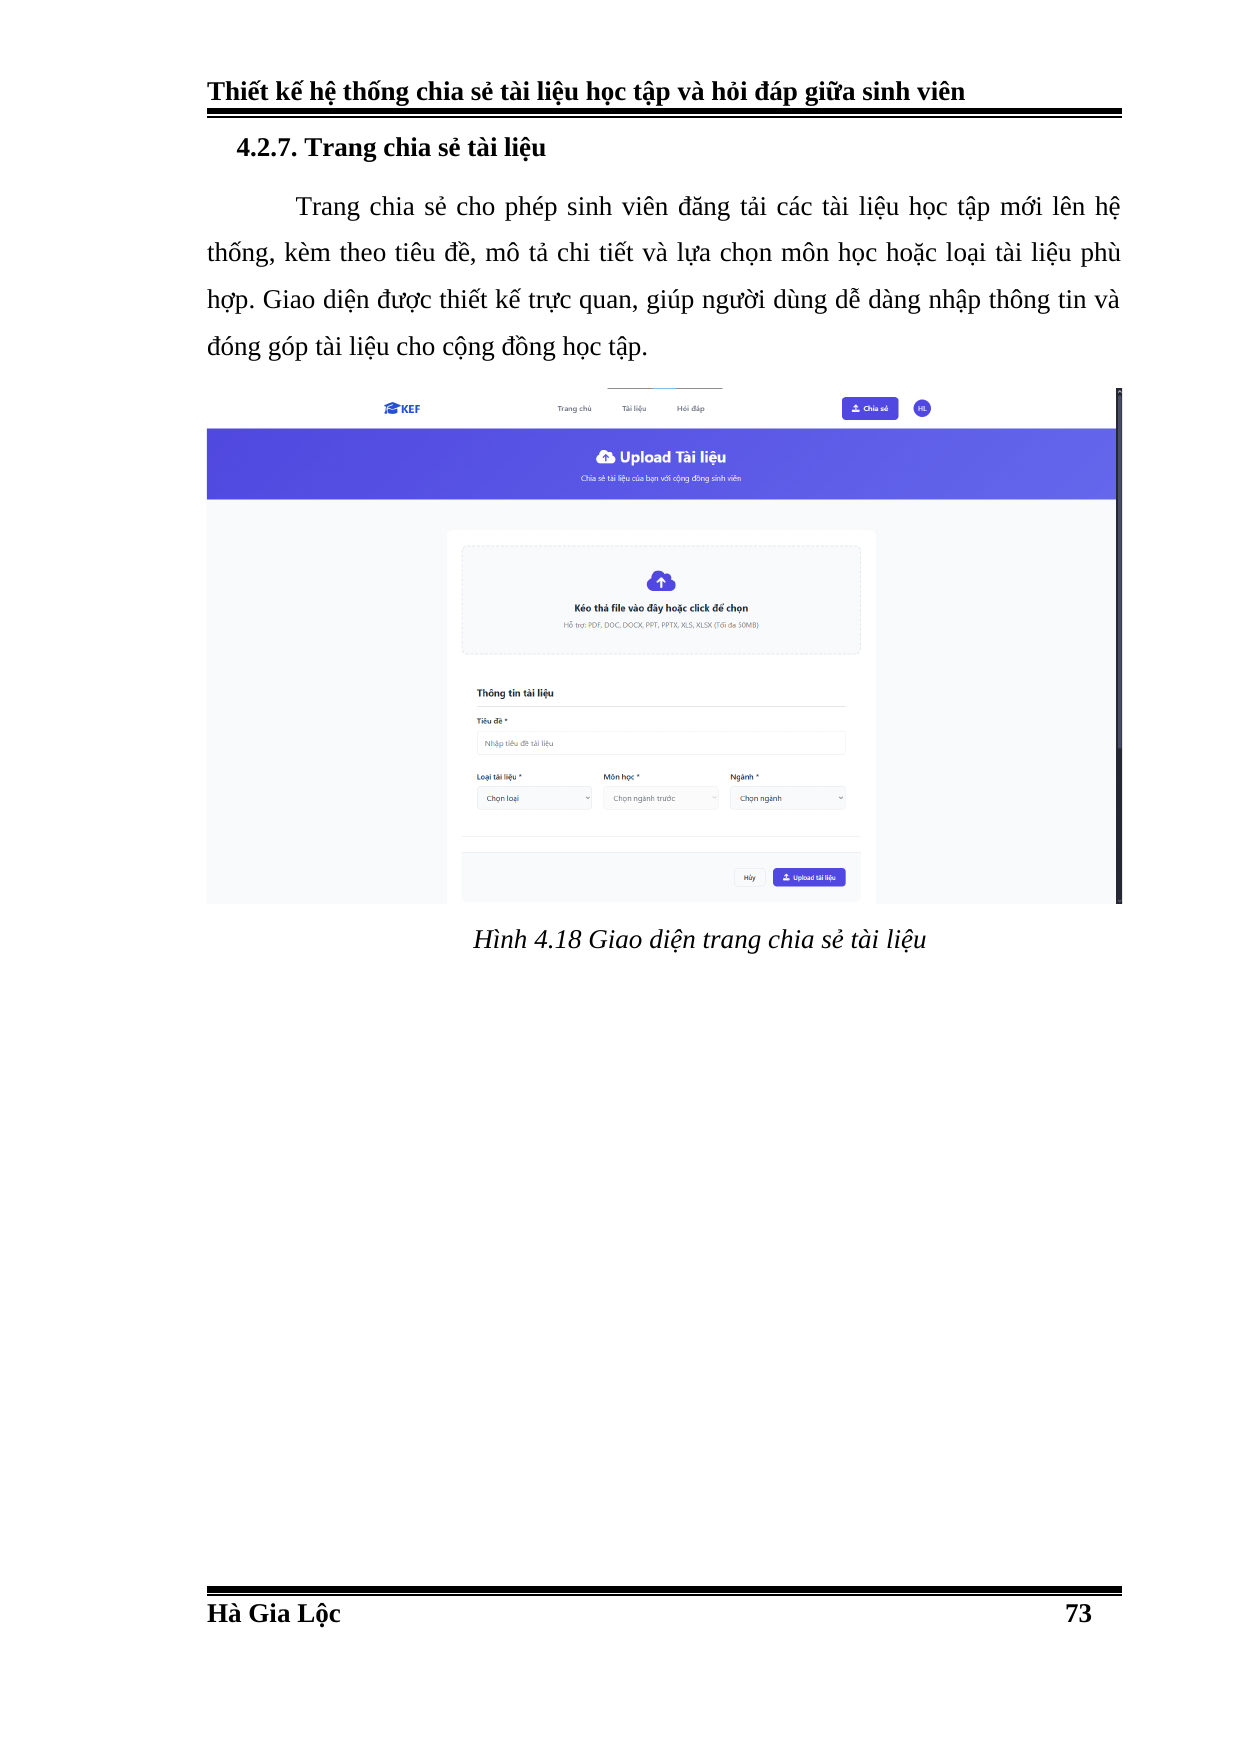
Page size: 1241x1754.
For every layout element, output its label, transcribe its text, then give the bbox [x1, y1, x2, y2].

subtitle Trang chia sẻ tài liệu [222, 131, 1122, 162]
picture [206, 388, 1123, 904]
text Trang chia sẻ cho phép sinh viên đăng tải các tài liệu học tập mới lên hệ thống, kèm theo tiêu đề, mô tả chi tiết và lựa chọn môn học hoặc loại tài liệu phù hợp. Giao diện được thiết kế trực quan, giúp người dùng dễ dàng nhập thông tin và đóng góp tài liệu cho cộng đồng học tập. [207, 190, 1122, 361]
